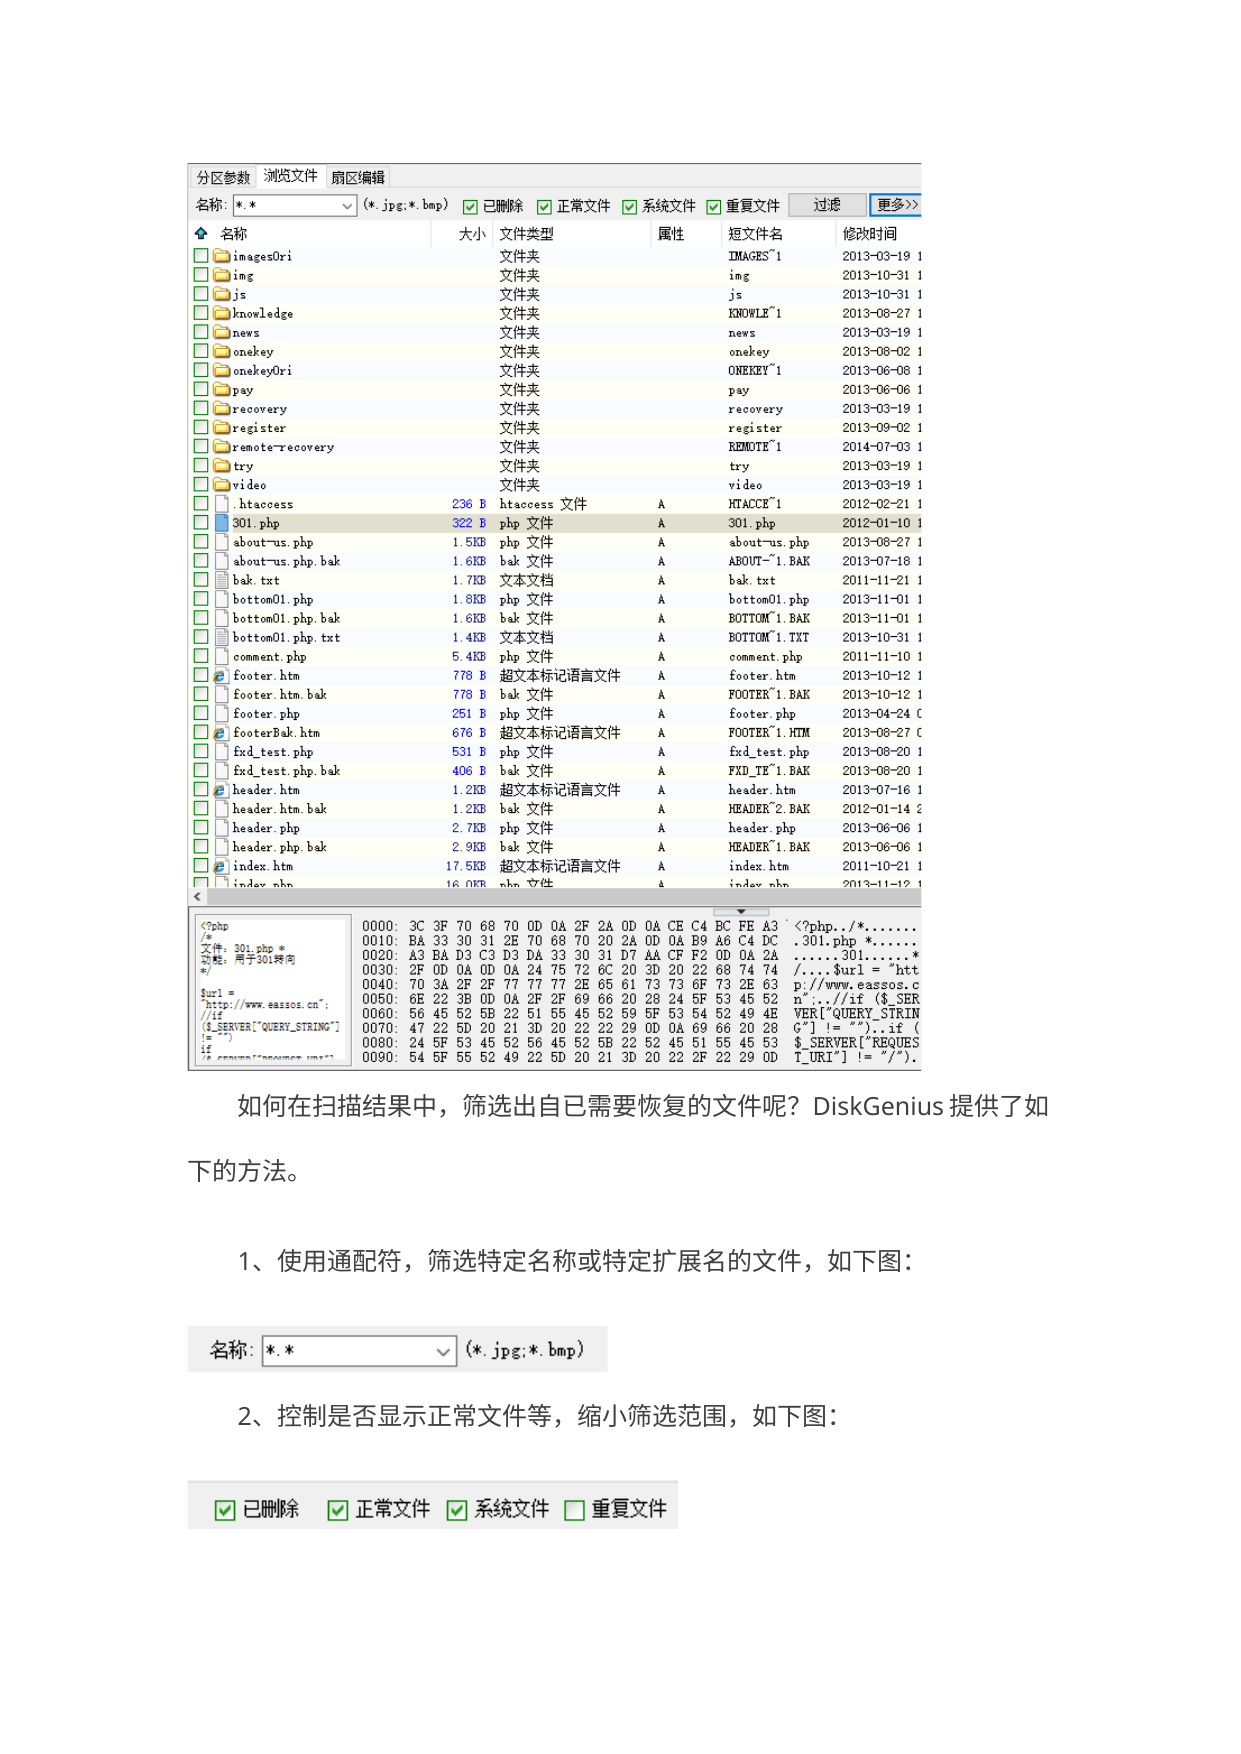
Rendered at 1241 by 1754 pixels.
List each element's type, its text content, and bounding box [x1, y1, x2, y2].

text 如何在扫描结果中，筛选出自已需要恢复的文件呢？DiskGenius提供了如下的方法。 [187, 1072, 1053, 1202]
picture [187, 1480, 679, 1529]
text 2、控制是否显示正常文件等，缩小筛选范围，如下图： [187, 1382, 1053, 1447]
picture [187, 1326, 608, 1372]
text 1、使用通配符，筛选特定名称或特定扩展名的文件，如下图： [187, 1227, 1053, 1292]
picture [187, 163, 922, 1071]
